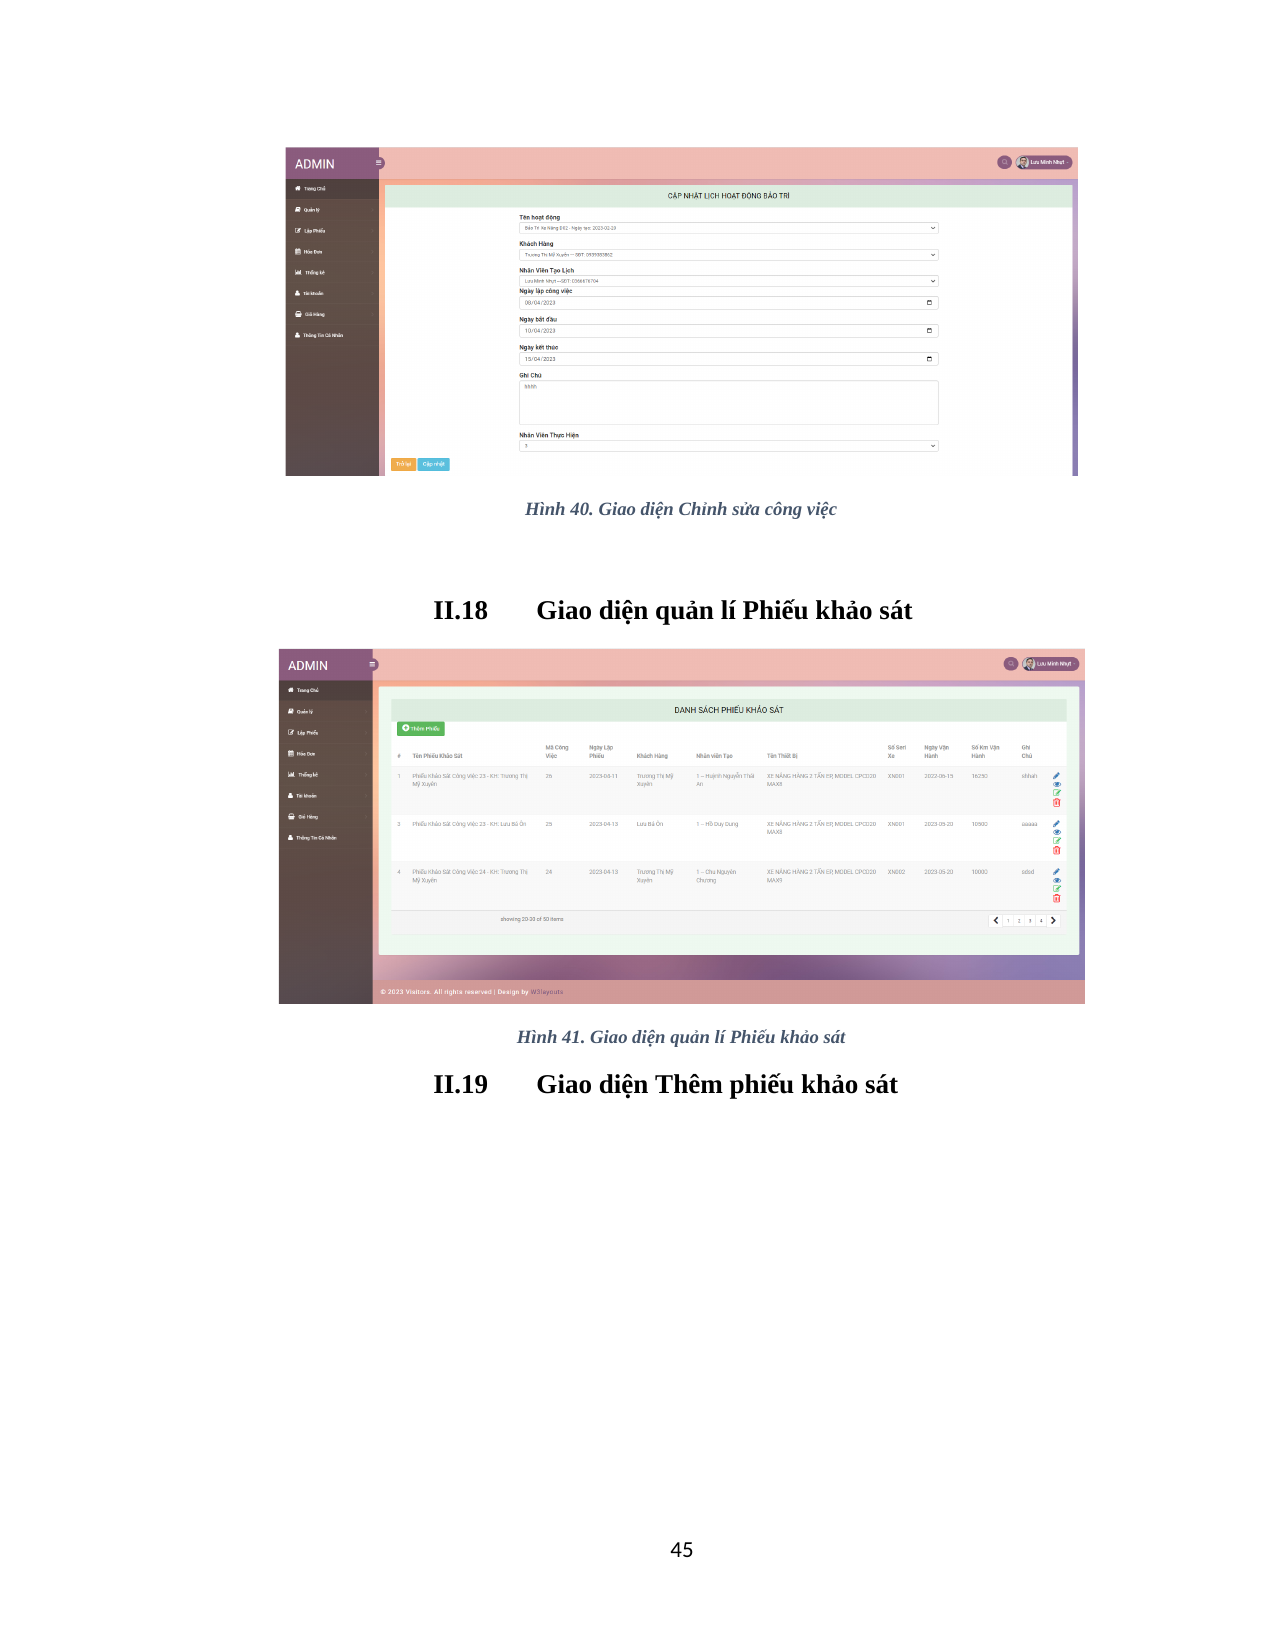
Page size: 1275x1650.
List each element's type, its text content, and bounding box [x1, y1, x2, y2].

list Giao diện quản lí Phiếu khảo sát [433, 594, 1127, 625]
picture [285, 147, 1078, 476]
list Giao diện Thêm phiếu khảo sát [433, 1068, 1127, 1099]
text Hình 41. Giao diện quản lí Phiếu khảo sát [236, 1026, 1127, 1048]
text Hình 40. Giao diện Chỉnh sửa công việc [236, 498, 1127, 519]
picture [278, 648, 1085, 1004]
